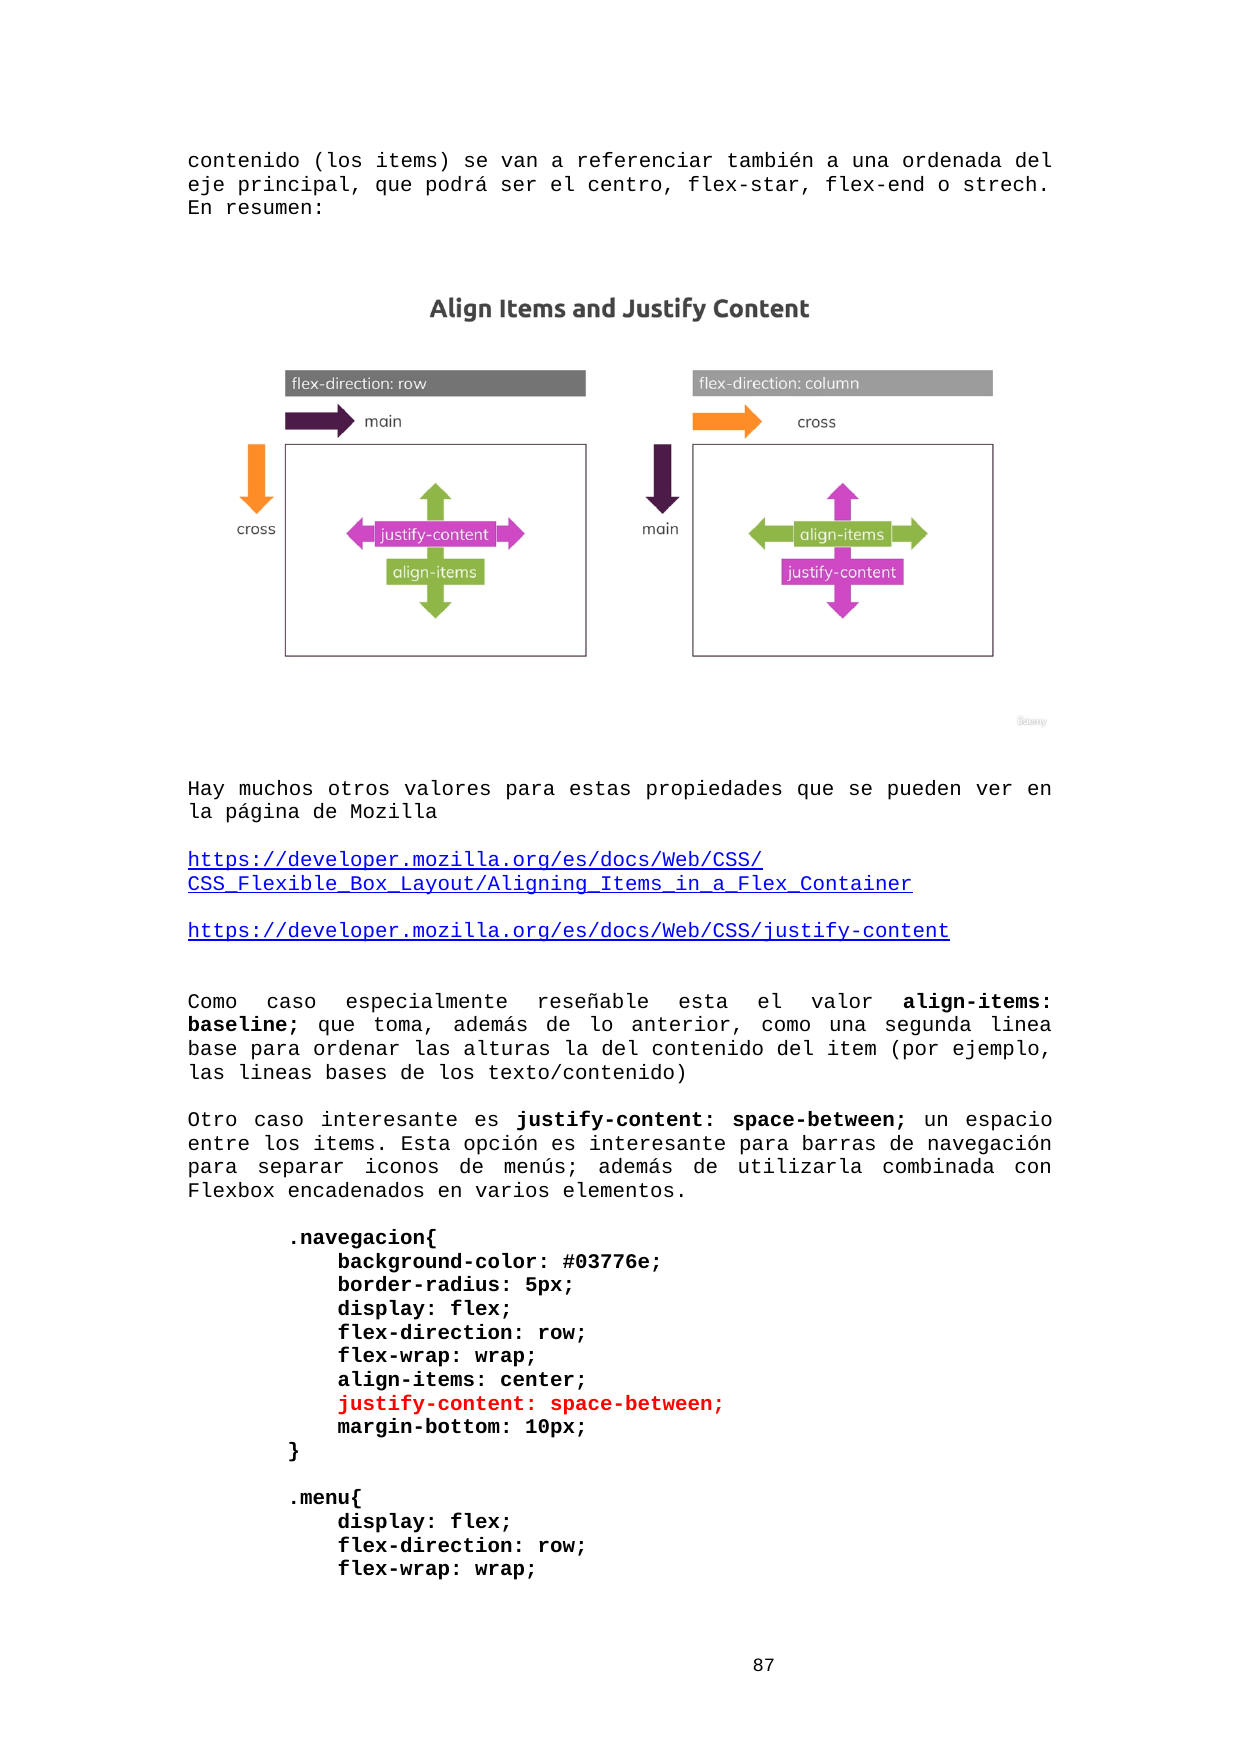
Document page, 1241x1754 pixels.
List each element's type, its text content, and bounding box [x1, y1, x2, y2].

list display: flex; [187, 1298, 1053, 1322]
list background-color: #03776e; [187, 1251, 1053, 1274]
list .menu{ [187, 1487, 1053, 1511]
list flex-wrap: wrap; [187, 1558, 1053, 1582]
list flex-direction: row; [187, 1322, 1053, 1345]
list align-items: center; [187, 1369, 1053, 1393]
list .navegacion{ [187, 1227, 1053, 1251]
list } [187, 1440, 1053, 1464]
list justify-content: space-between; [187, 1393, 1053, 1416]
list margin-bottom: 10px; [187, 1416, 1053, 1440]
list Como caso especialmente reseñable esta el valor align-items: baseline; que toma, además de lo anterior, como una segunda linea base para ordenar las alturas la del contenido del item (por ejemplo, las lineas bases de los texto/contenido) [187, 991, 1053, 1085]
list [187, 150, 1053, 197]
list https://developer.mozilla.org/es/docs/Web/CSS/justify-content [187, 920, 1053, 943]
list Otro caso interesante es justify-content: space-between; un espacio entre los items. Esta opción es interesante para barras de navegación para separar iconos de menús; además de utilizarla combinada con Flexbox encadenados en varios elementos. [187, 1109, 1053, 1203]
picture [187, 244, 1052, 731]
list flex-wrap: wrap; [187, 1345, 1053, 1369]
list border-radius: 5px; [187, 1274, 1053, 1298]
list Hay muchos otros valores para estas propiedades que se pueden ver en la página de Mozilla [187, 778, 1053, 825]
list https://developer.mozilla.org/es/docs/Web/CSS/CSS_Flexible_Box_Layout/Aligning_Items_in_a_Flex_Container [187, 849, 1053, 896]
list display: flex; [187, 1511, 1053, 1534]
list En resumen: [187, 197, 1053, 221]
list flex-direction: row; [187, 1534, 1053, 1558]
